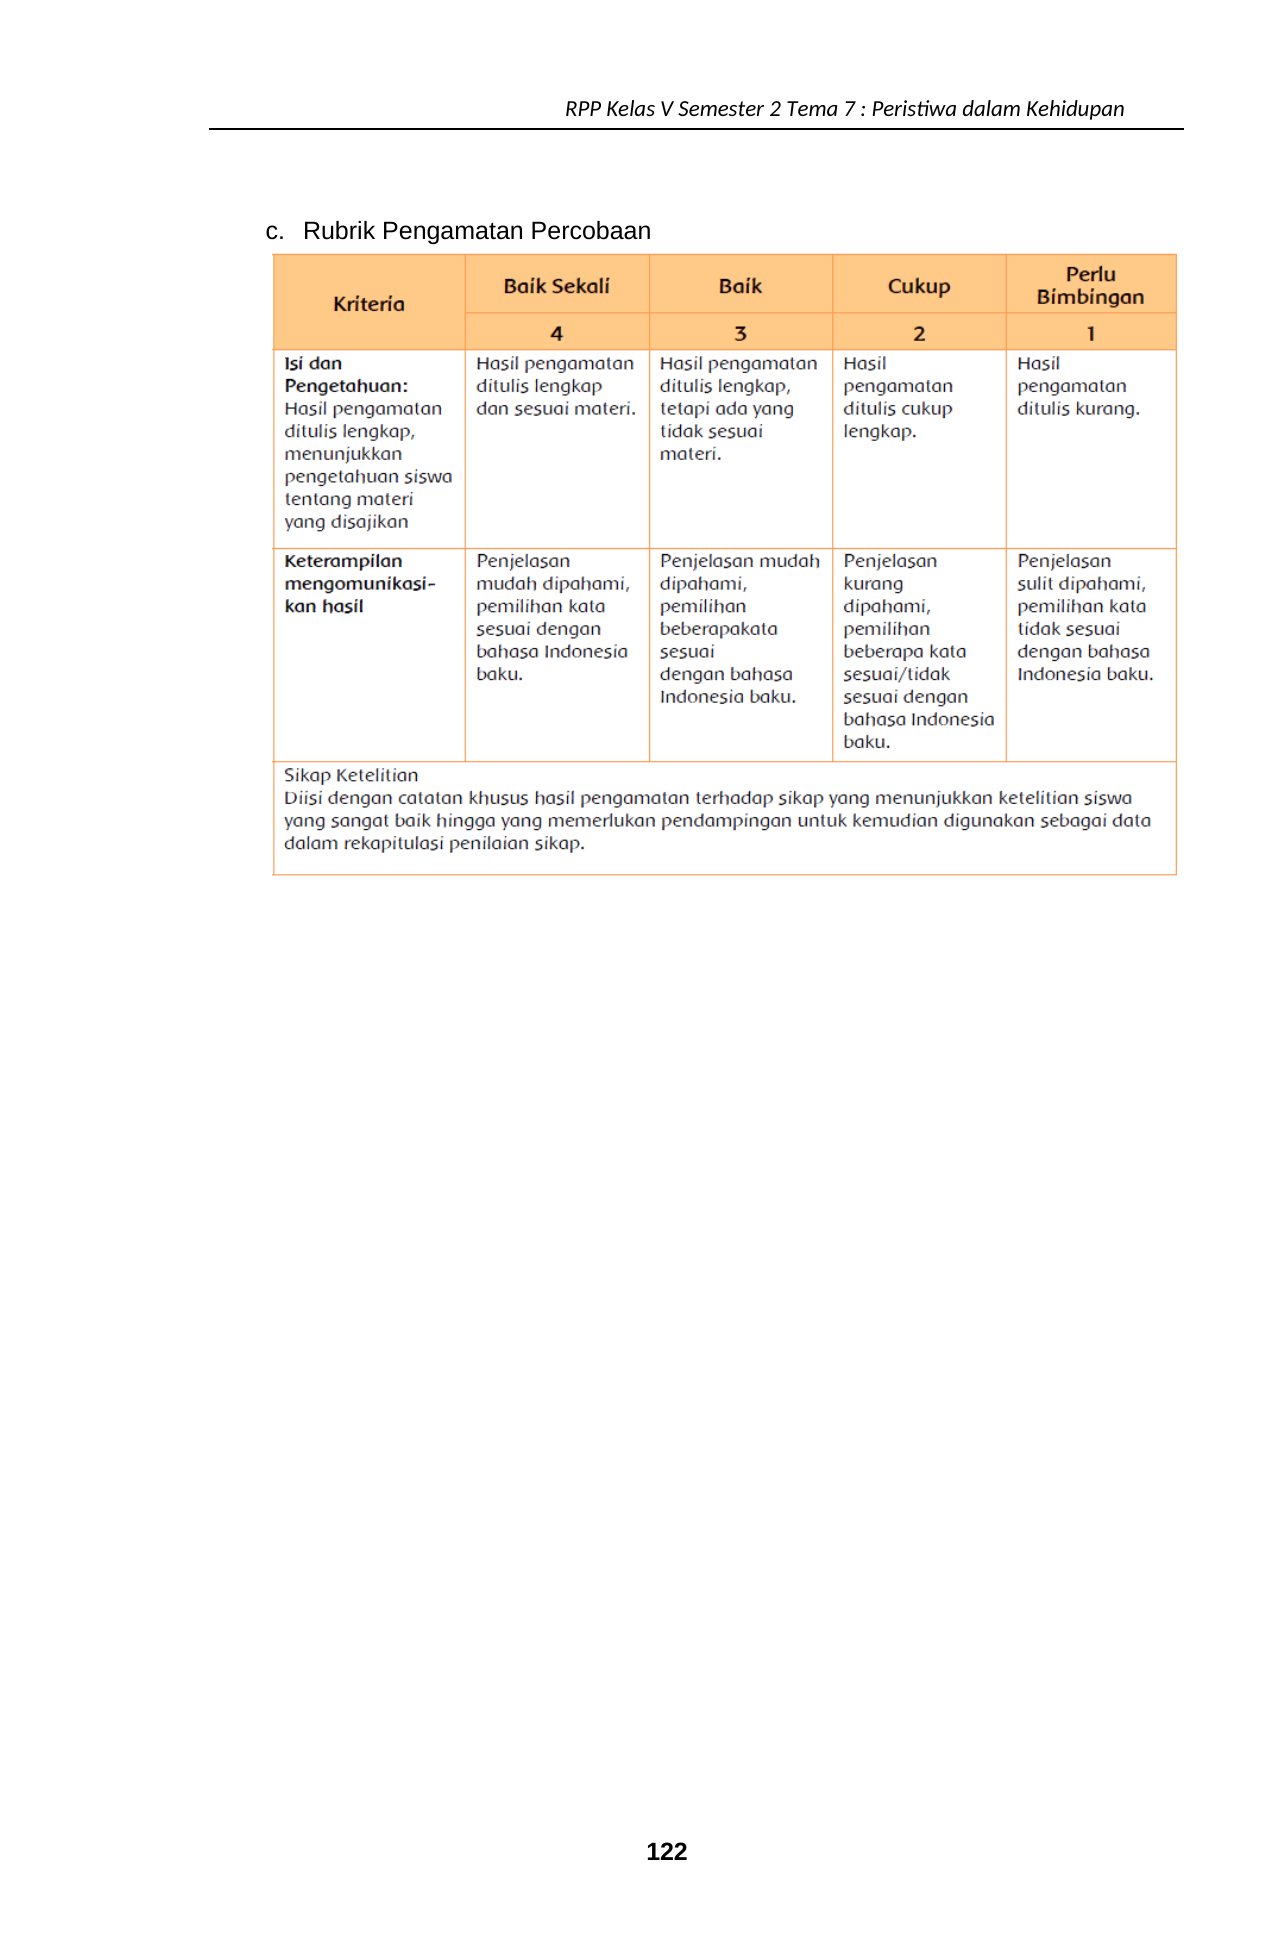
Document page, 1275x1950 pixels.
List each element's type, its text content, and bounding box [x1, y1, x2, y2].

list Rubrik Pengamatan Percobaan [265, 216, 1125, 244]
